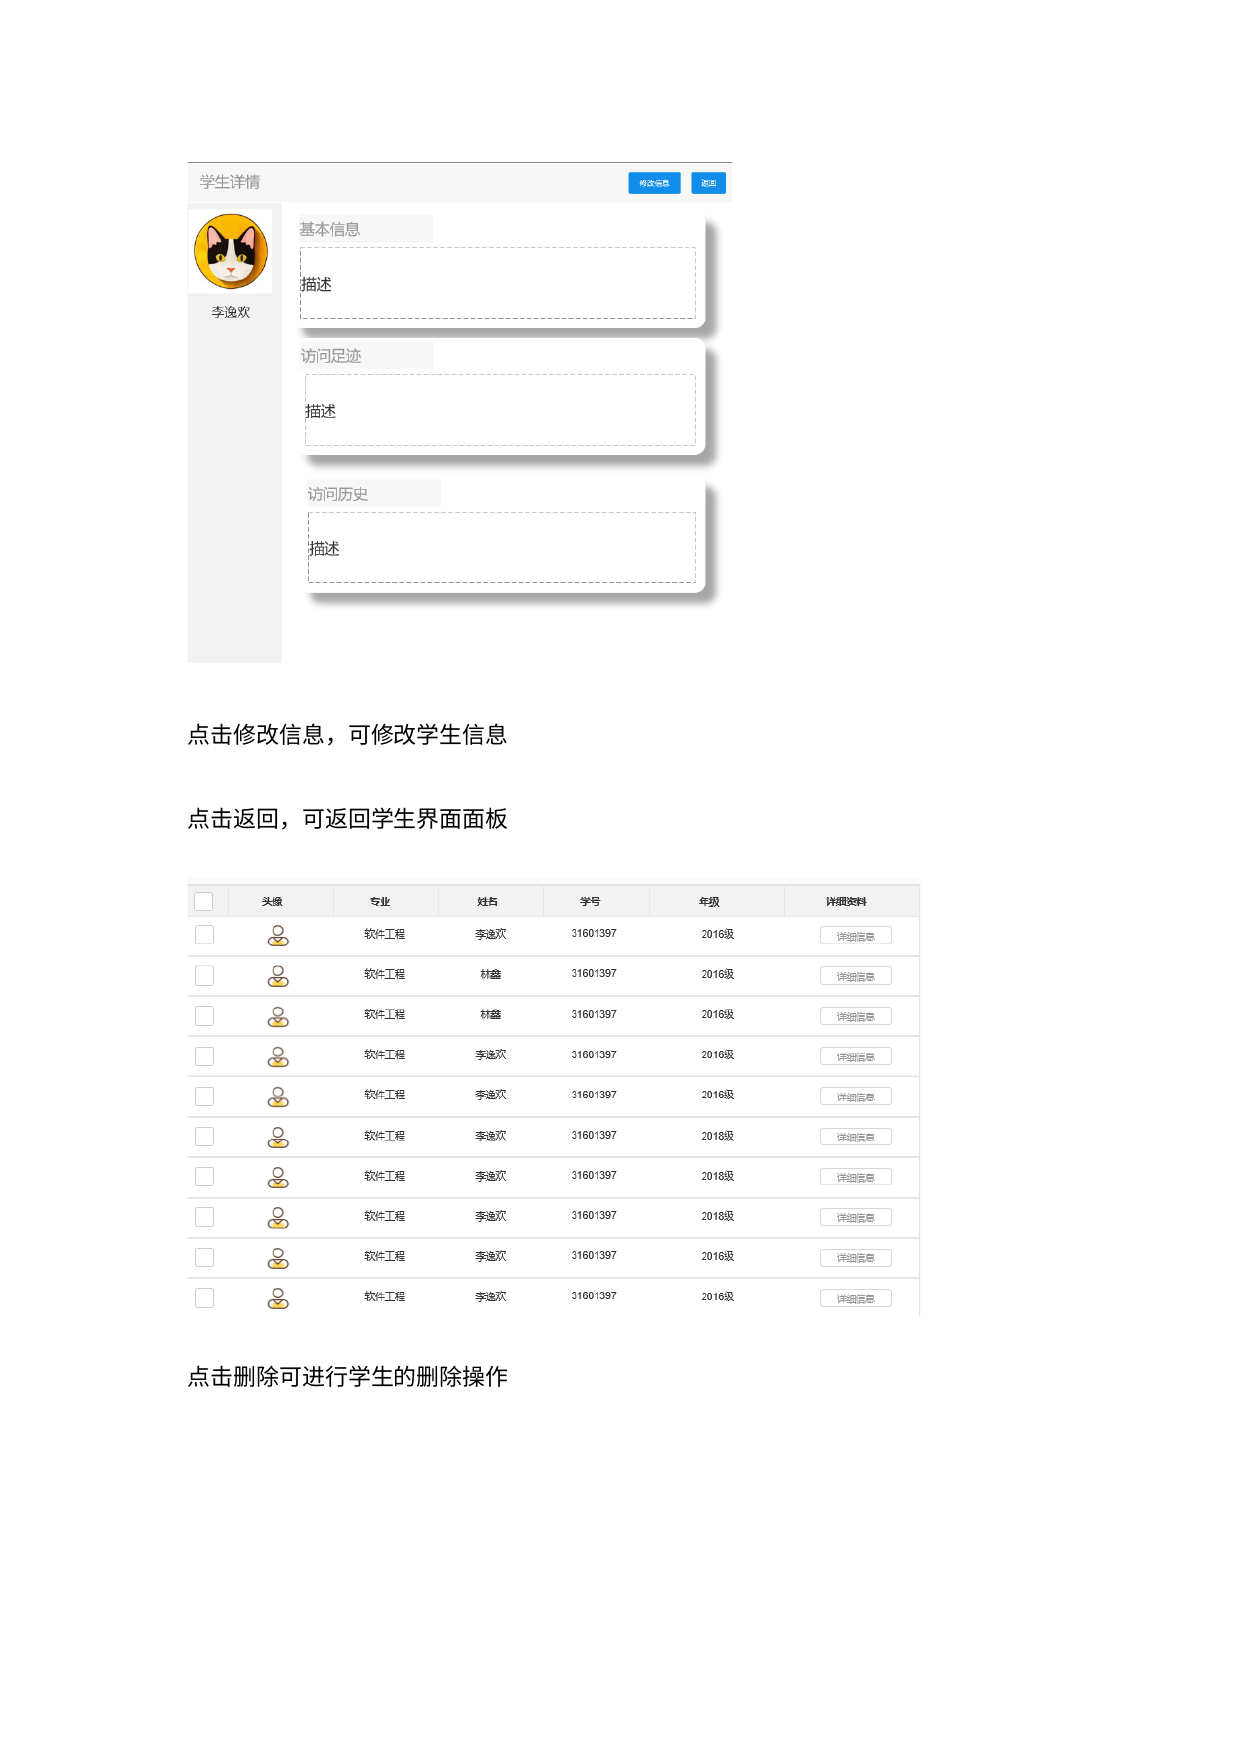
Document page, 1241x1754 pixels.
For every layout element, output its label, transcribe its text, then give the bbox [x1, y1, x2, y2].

text 点击返回，可返回学生界面面板 [187, 785, 1053, 850]
text 点击修改信息，可修改学生信息 [187, 701, 1053, 766]
picture [187, 878, 921, 1316]
text 点击删除可进行学生的删除操作 [187, 1343, 1053, 1408]
picture [187, 162, 733, 663]
